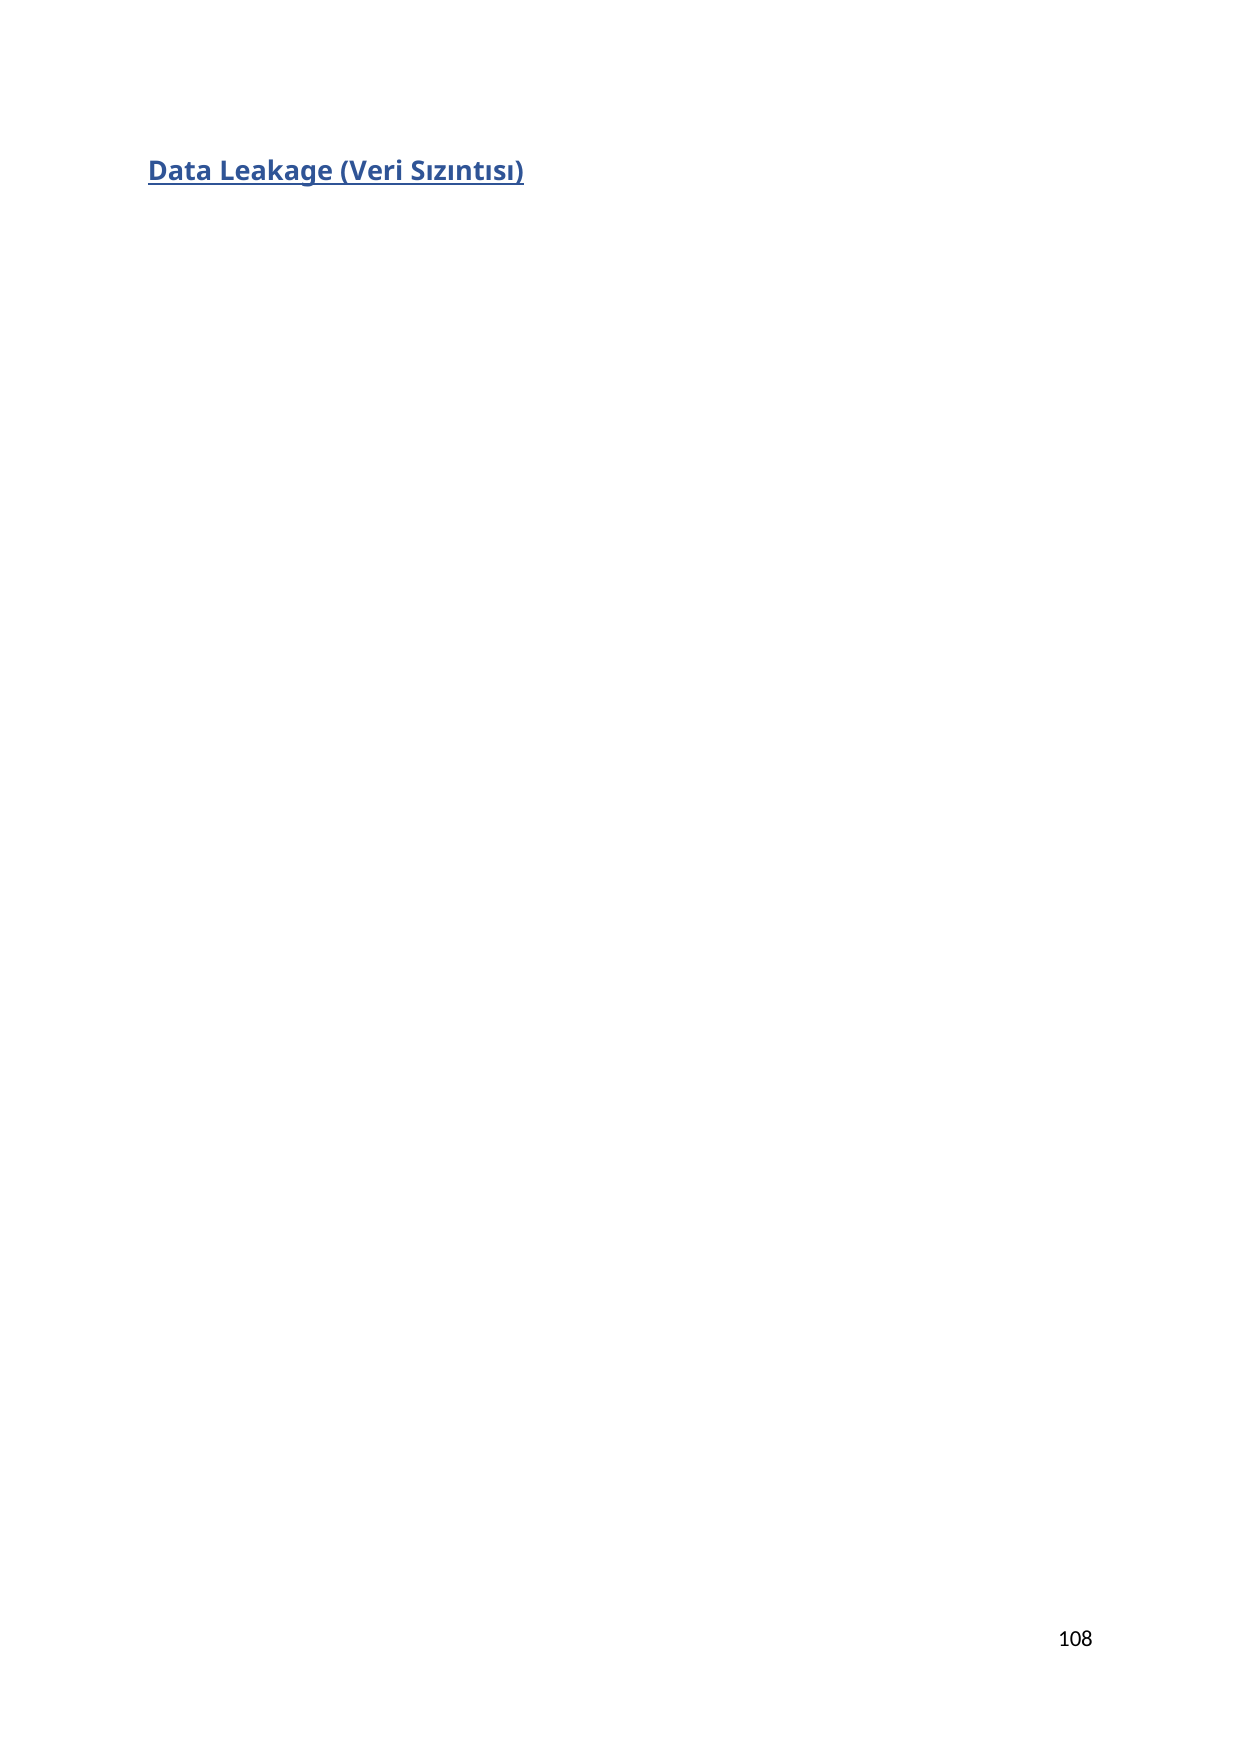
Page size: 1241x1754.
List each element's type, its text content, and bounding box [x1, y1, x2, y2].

subtitle Data Leakage (Veri Sızıntısı) [148, 152, 1093, 189]
